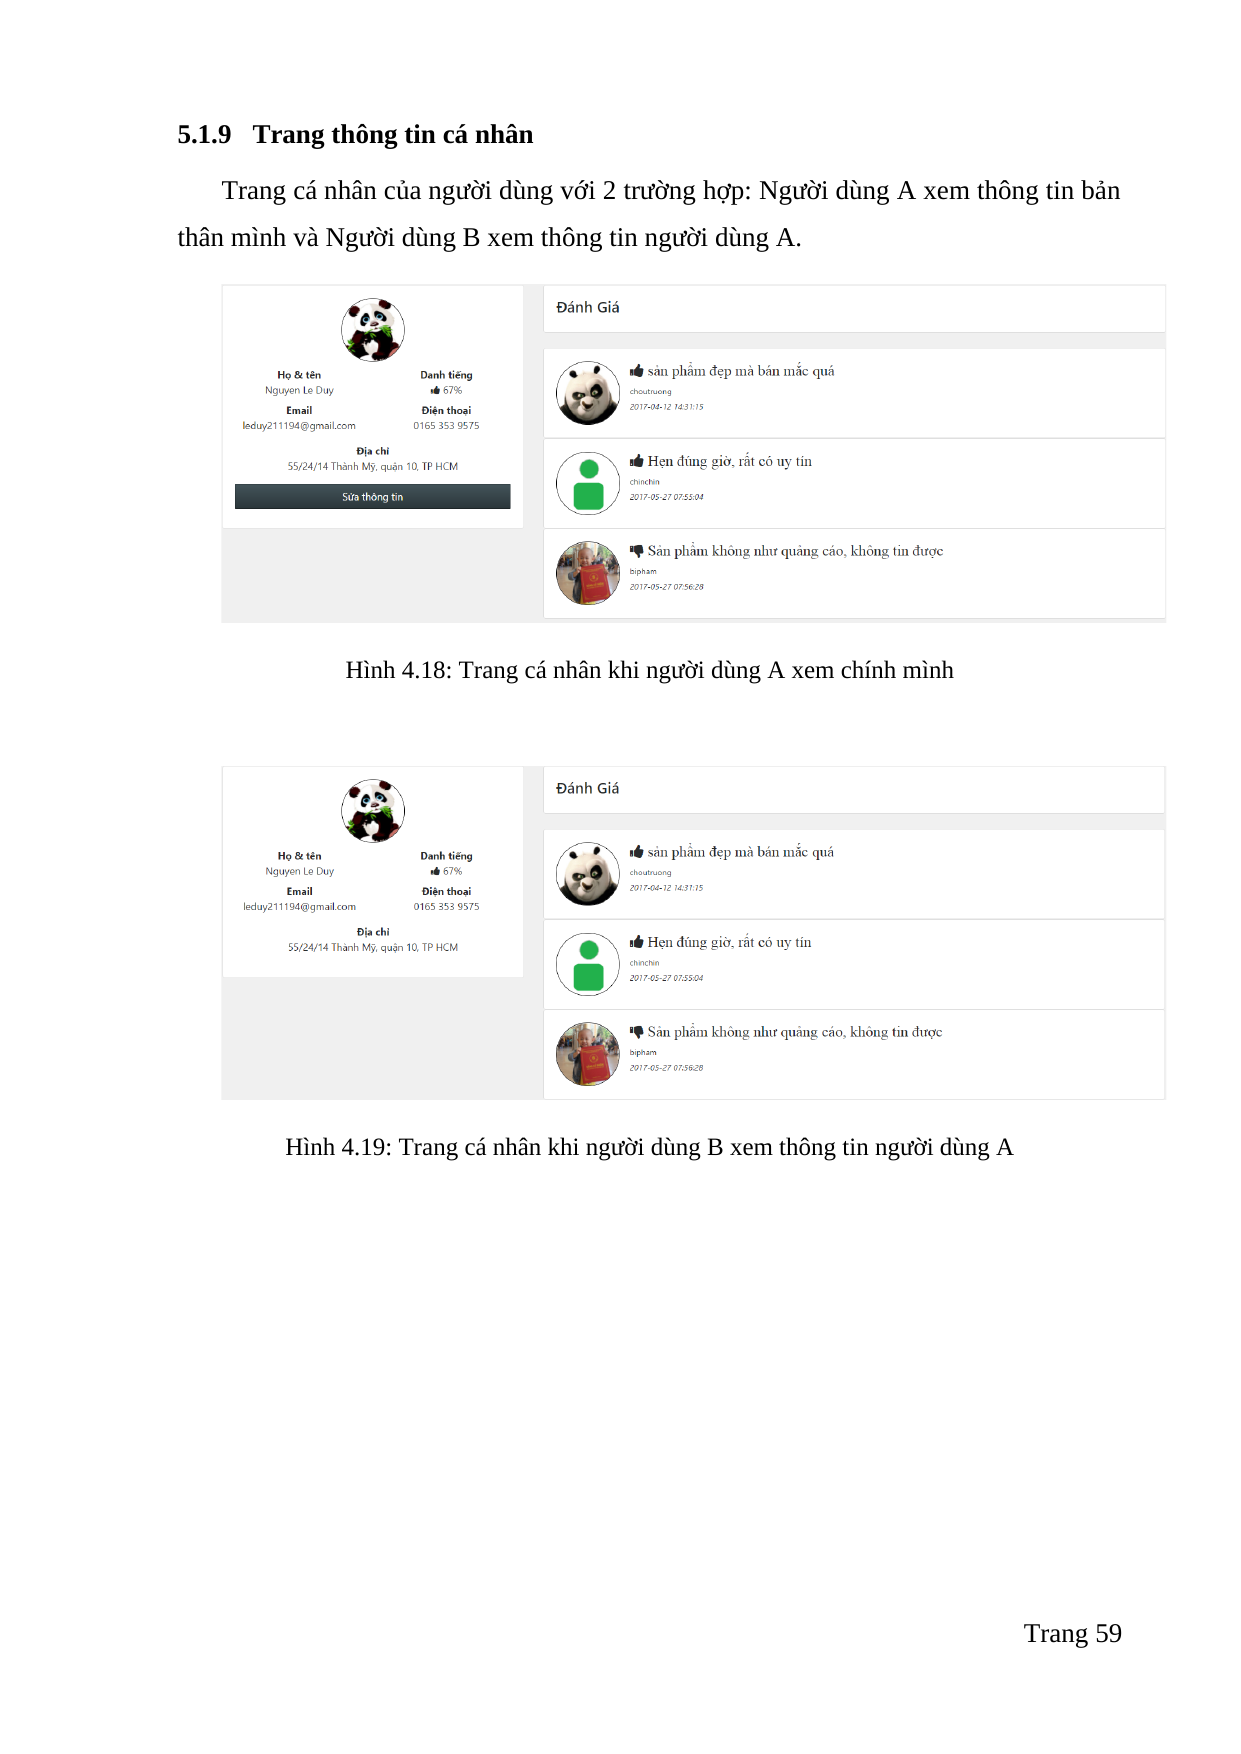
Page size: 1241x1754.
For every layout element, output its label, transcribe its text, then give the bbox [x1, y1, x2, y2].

text Trang cá nhân của người dùng với 2 trường hợp: Người dùng A xem thông tin bản thân mình và Người dùng B xem thông tin người dùng A. [177, 174, 1122, 252]
text Hình 4.19: Trang cá nhân khi người dùng B xem thông tin người dùng A [177, 1132, 1122, 1161]
text Hình 4.18: Trang cá nhân khi người dùng A xem chính mình [177, 655, 1122, 684]
subtitle Trang thông tin cá nhân [177, 118, 1122, 149]
picture [221, 284, 1167, 623]
picture [221, 766, 1167, 1100]
